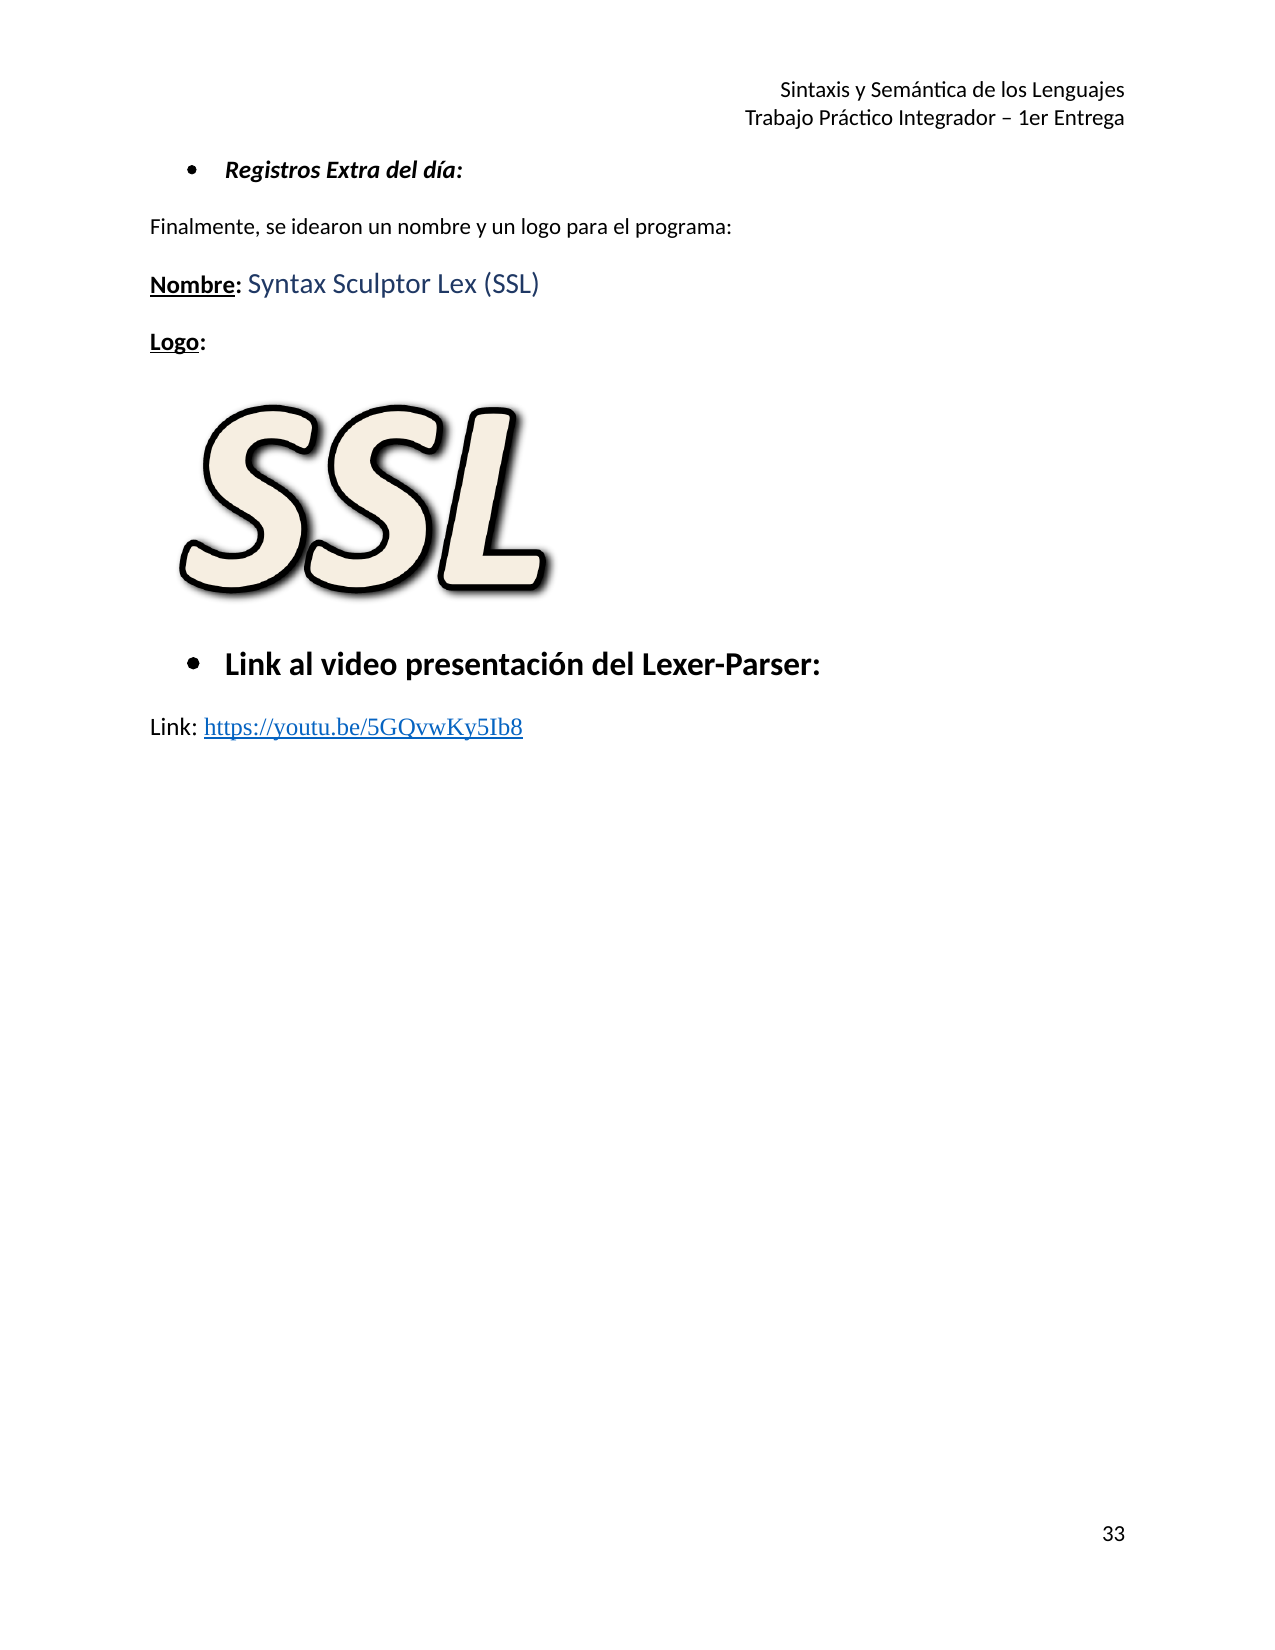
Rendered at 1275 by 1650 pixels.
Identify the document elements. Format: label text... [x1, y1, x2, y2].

picture [150, 381, 567, 618]
text Logo: [150, 326, 1125, 356]
subtitle Link al video presentación del Lexer-Parser: [187, 642, 1125, 683]
text Finalmente, se idearon un nombre y un logo para el programa: [150, 212, 1125, 240]
subtitle Registros Extra del día: [187, 154, 1125, 185]
text Link: https://youtu.be/5GQvwKy5Ib8 [150, 711, 1125, 742]
text Nombre: Syntax Sculptor Lex (SSL) [150, 265, 1125, 301]
